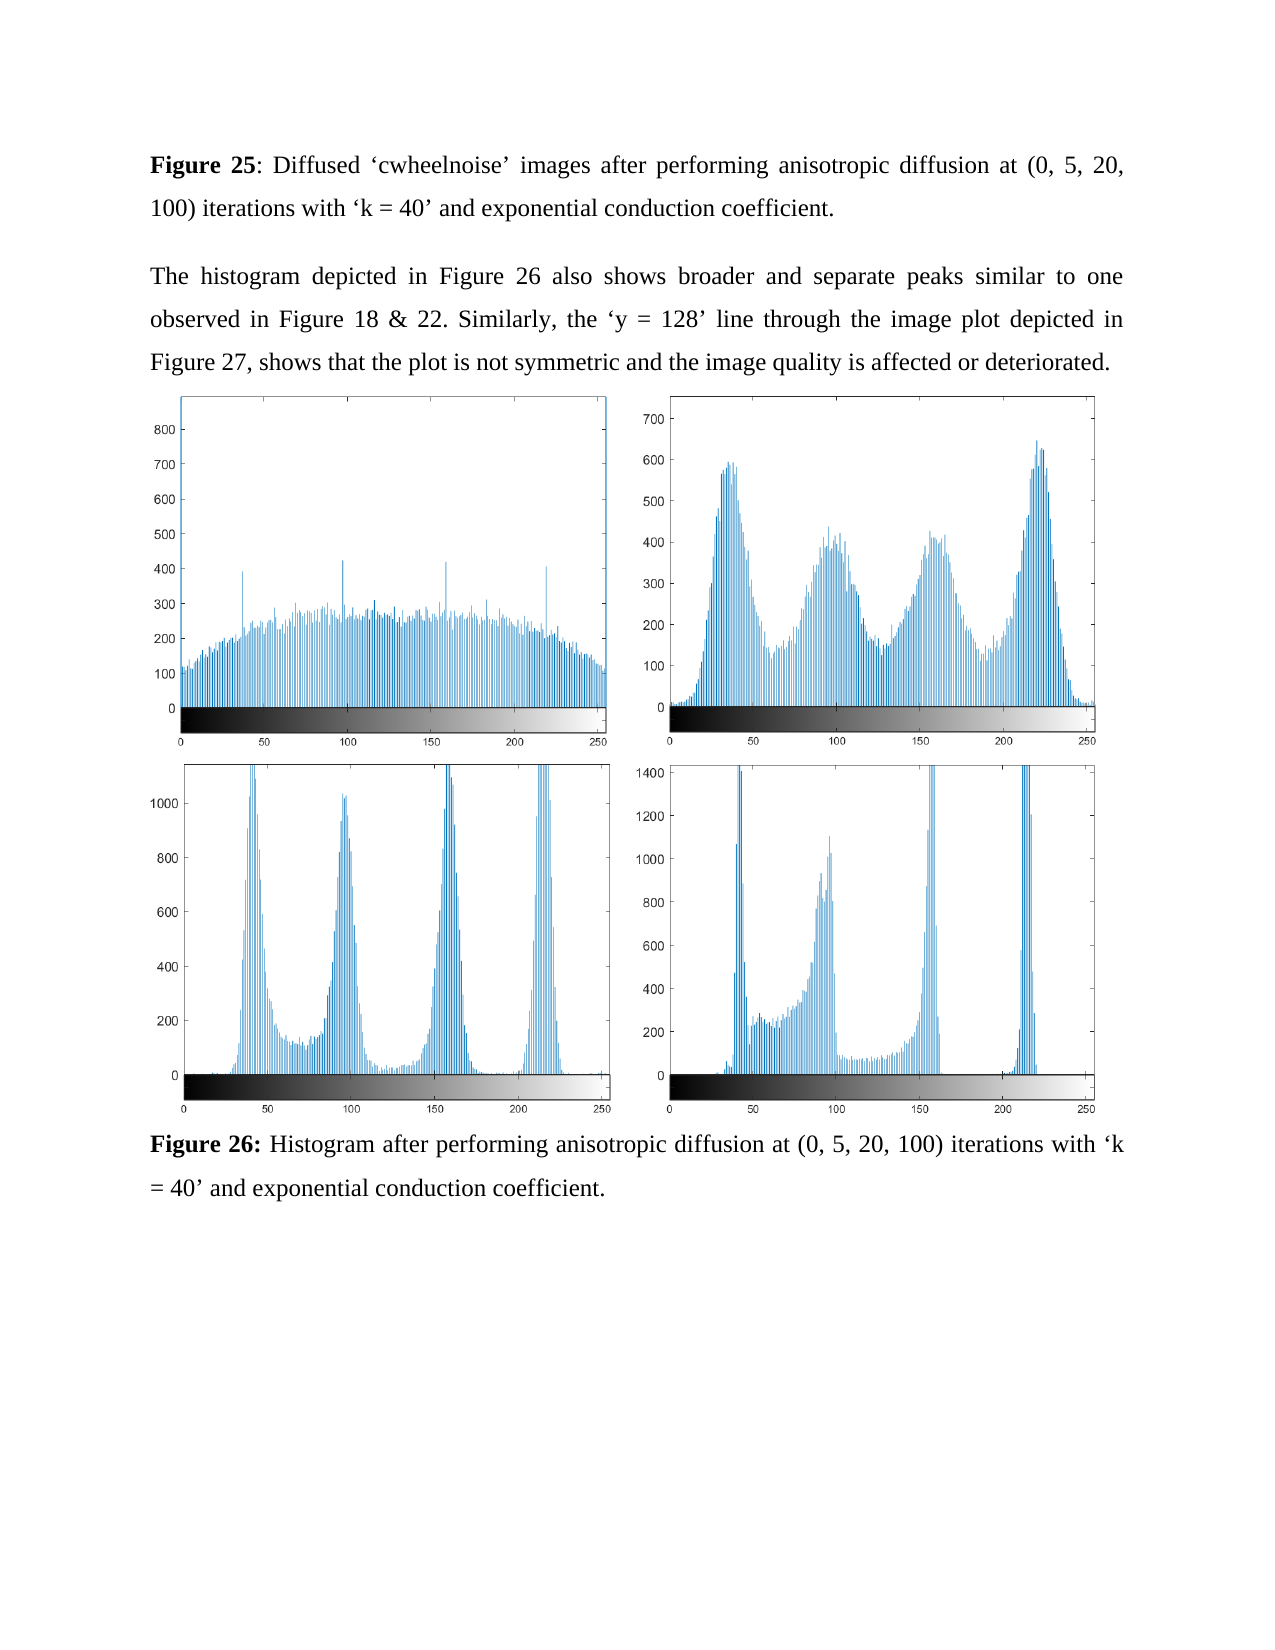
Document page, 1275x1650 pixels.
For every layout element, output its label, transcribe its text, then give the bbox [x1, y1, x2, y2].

picture [641, 392, 1099, 748]
text Figure 25: Diffused ‘cwheelnoise’ images after performing anisotropic diffusion at (0, 5, 20, 100) iterations with ‘k = 40’ and exponential conduction coefficient. [150, 150, 1125, 222]
text Figure 26: Histogram after performing anisotropic diffusion at (0, 5, 20, 100) iterations with ‘k = 40’ and exponential conduction coefficient. [150, 1129, 1125, 1201]
text The histogram depicted in Figure 26 also shows broader and separate peaks similar to one observed in Figure 18 & 22. Similarly, the ‘y = 128’ line through the image plot depicted in Figure 27, shows that the plot is not symmetric and the image quality is affected or deteriorated. [150, 261, 1125, 376]
picture [150, 762, 612, 1116]
picture [636, 763, 1098, 1116]
picture [150, 390, 610, 748]
